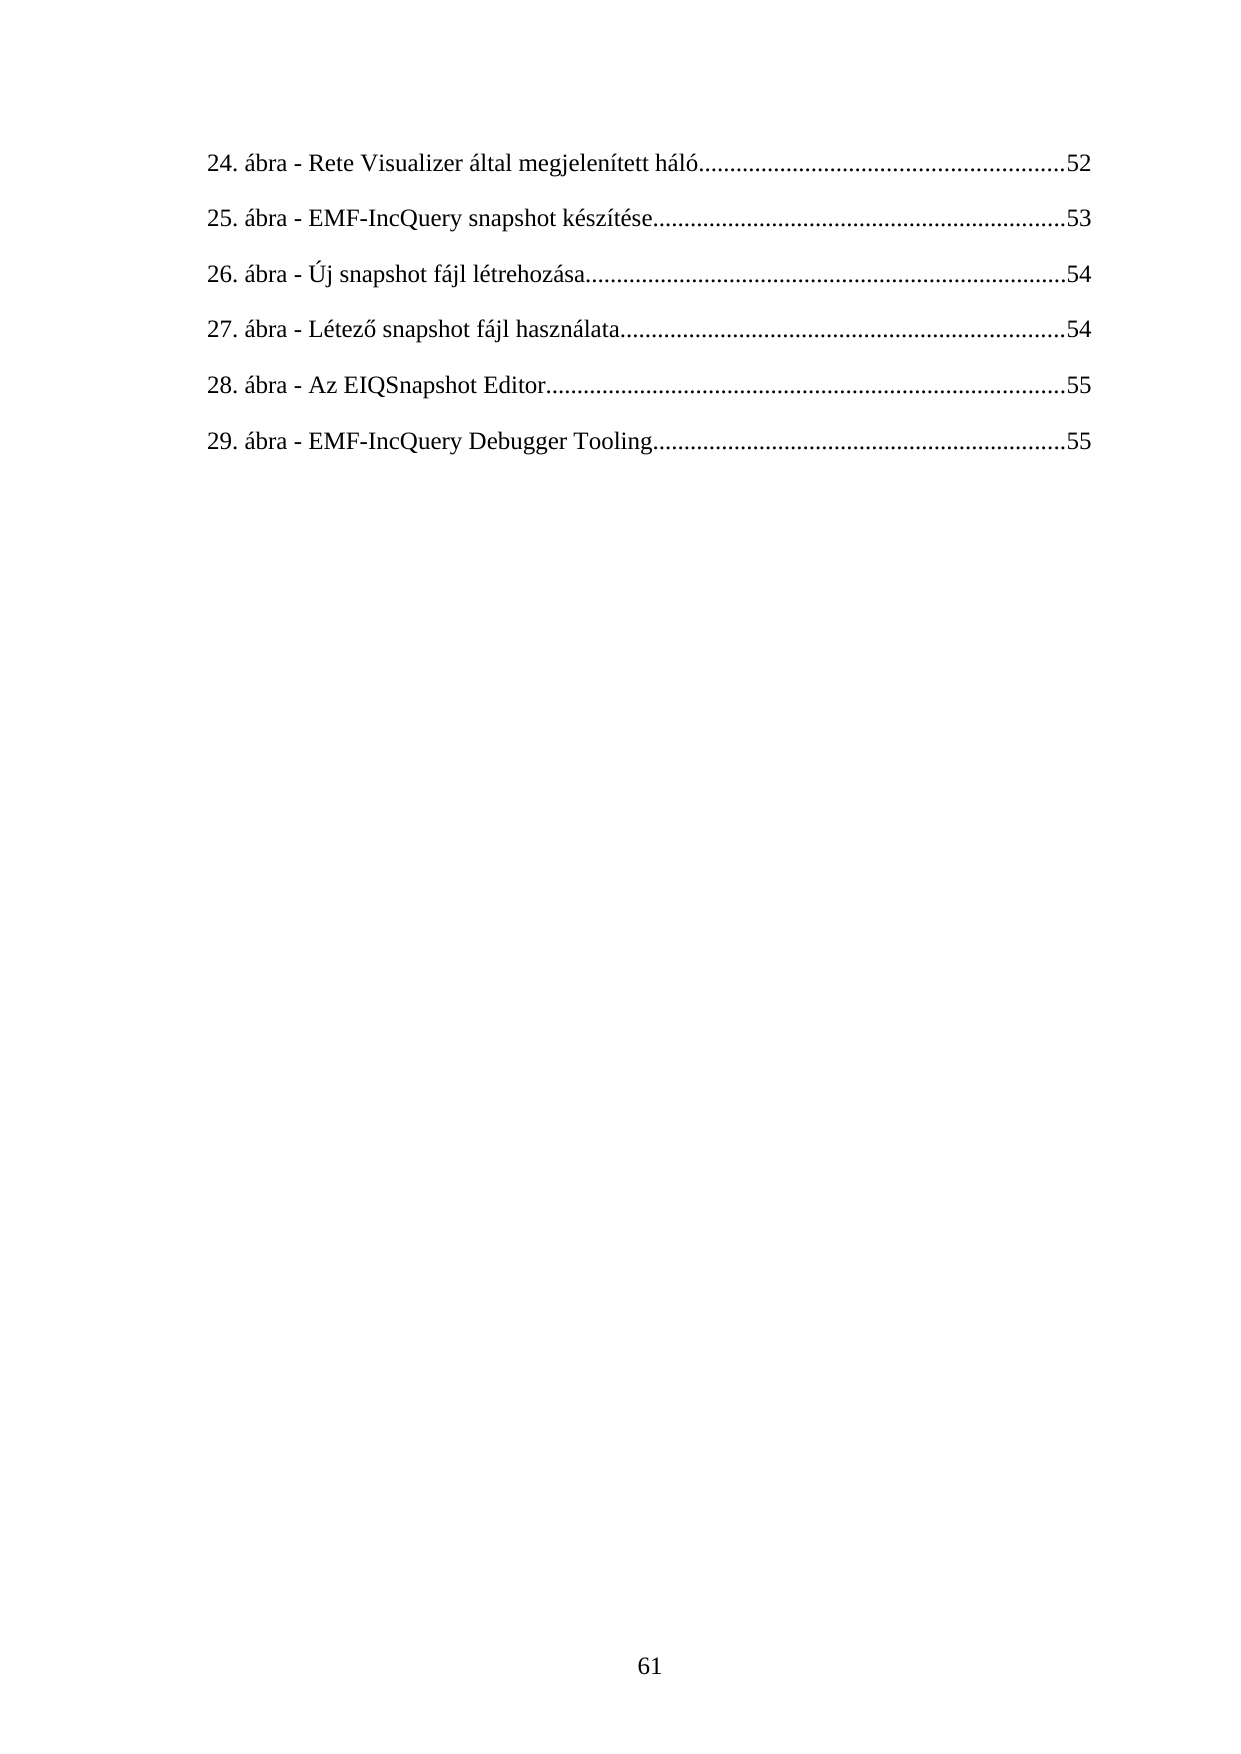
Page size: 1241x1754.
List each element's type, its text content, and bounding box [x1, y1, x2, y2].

text 29. ábra - EMF-IncQuery Debugger Tooling 55 [207, 426, 1092, 454]
text 28. ábra - Az EIQSnapshot Editor 55 [207, 370, 1092, 399]
text 24. ábra - Rete Visualizer által megjelenített háló 52 [207, 148, 1092, 176]
text 25. ábra - EMF-IncQuery snapshot készítése 53 [207, 203, 1092, 232]
text 26. ábra - Új snapshot fájl létrehozása 54 [207, 259, 1092, 288]
text 27. ábra - Létező snapshot fájl használata 54 [207, 314, 1092, 343]
